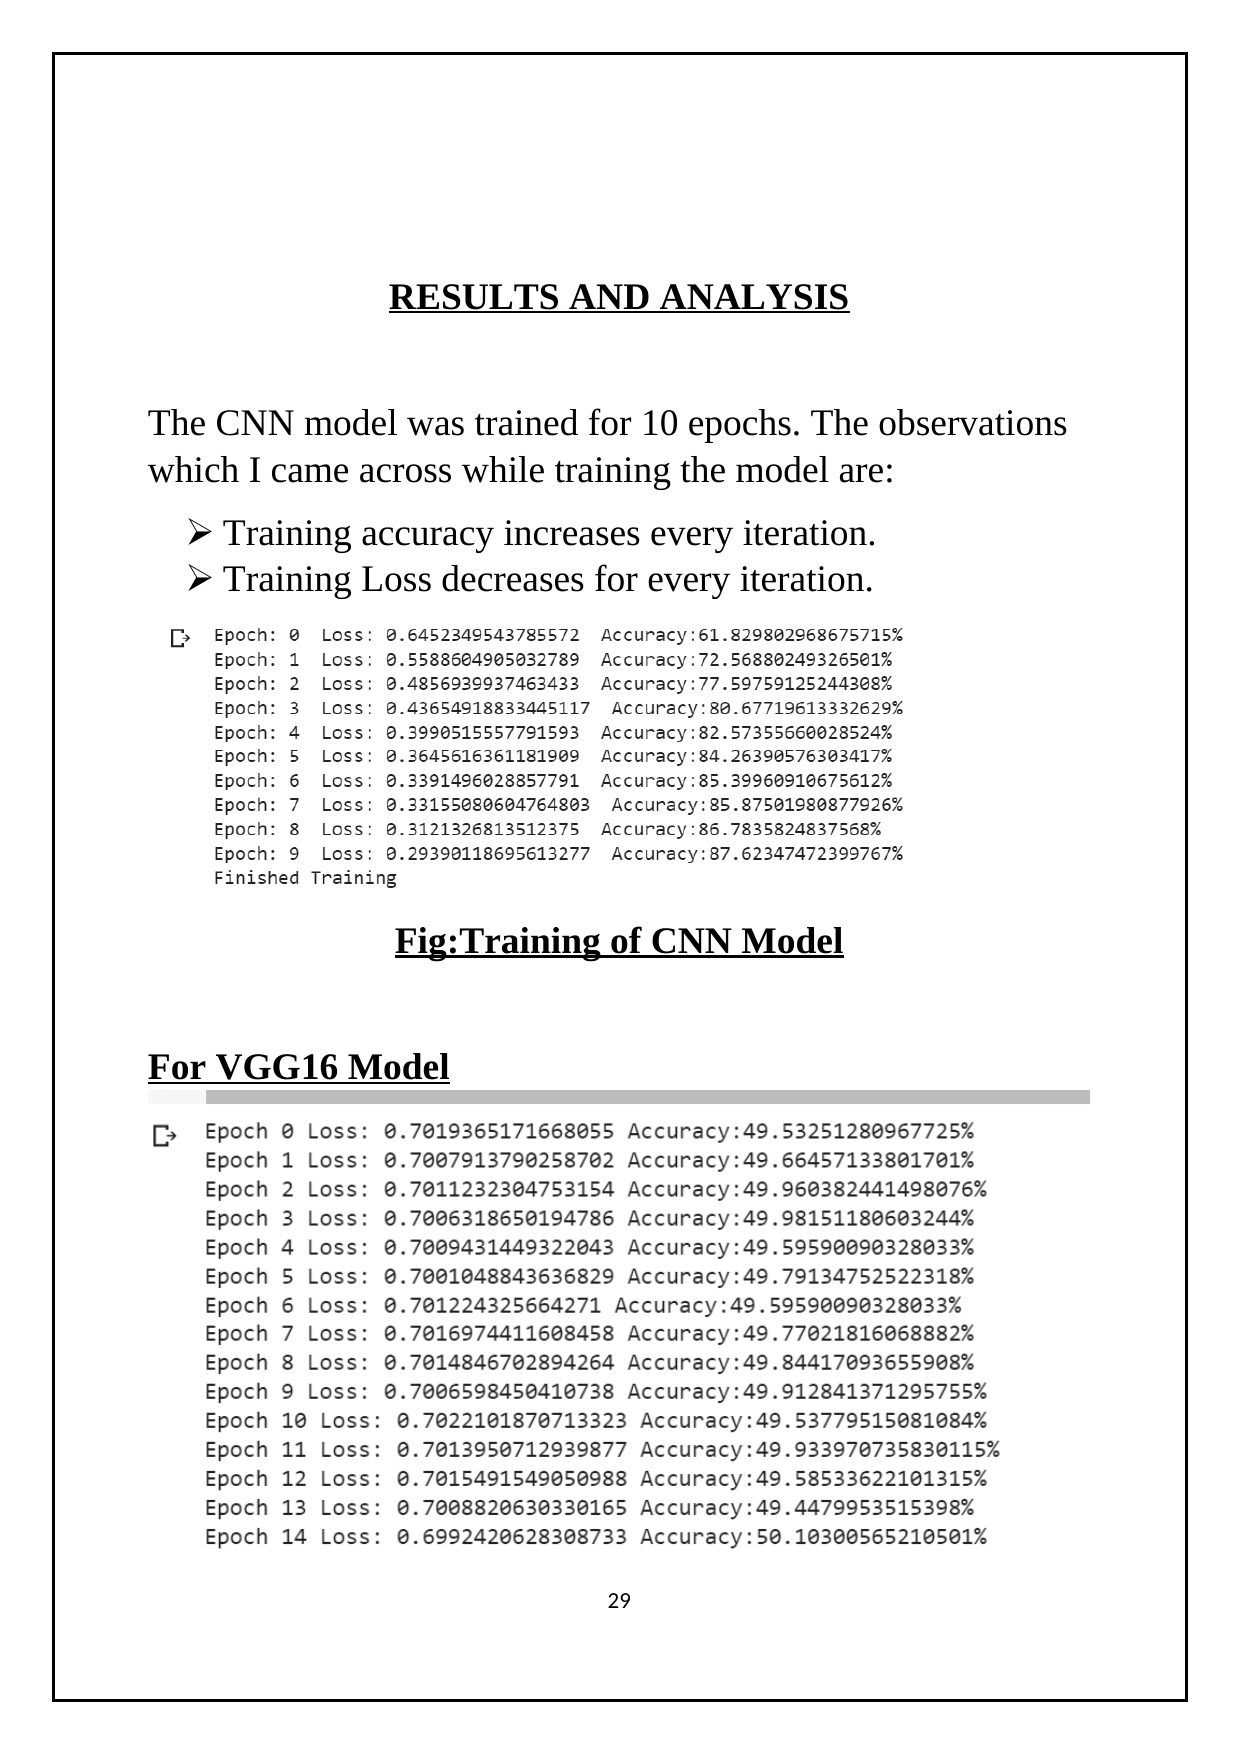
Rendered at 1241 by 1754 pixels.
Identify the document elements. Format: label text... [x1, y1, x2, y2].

text RESULTS AND ANALYSIS [148, 274, 1090, 317]
list Training Loss decreases for every iteration. [185, 557, 1090, 600]
picture [147, 1090, 1091, 1557]
picture [147, 620, 1091, 900]
text The CNN model was trained for 10 epochs. The observations which I came across while training the model are: [148, 401, 1090, 490]
text For VGG16 Model [148, 1045, 1090, 1090]
list Training accuracy increases every iteration. [185, 510, 1090, 553]
text Fig:Training of CNN Model [148, 918, 1090, 961]
